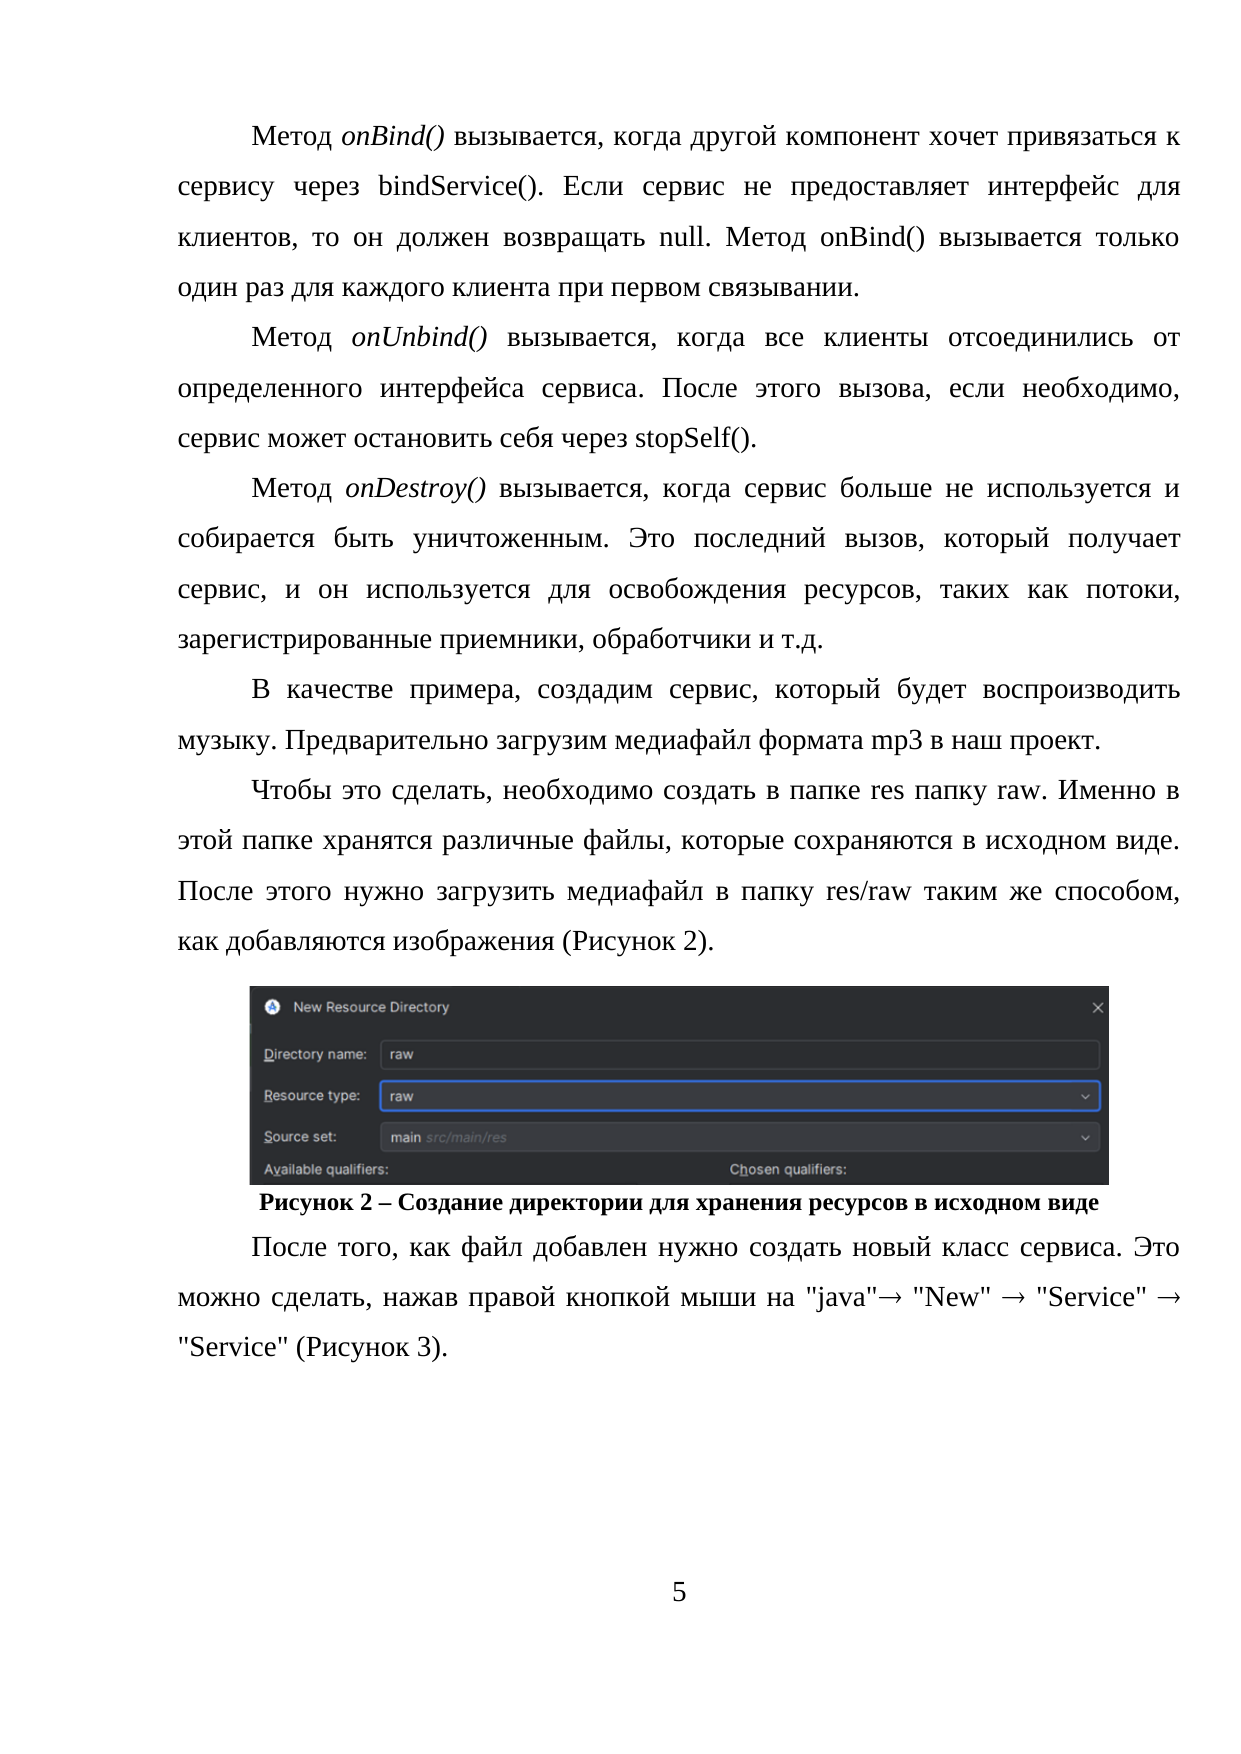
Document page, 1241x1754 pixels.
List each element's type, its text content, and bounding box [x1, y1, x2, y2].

text Чтобы это сделать, необходимо создать в папке res папку raw. Именно в этой папке хранятся различные файлы, которые сохраняются в исходном виде. После этого нужно загрузить медиафайл в папку res/raw таким же способом, как добавляются изображения (Рисунок 2). [177, 772, 1181, 957]
text Метод onDestroy() вызывается, когда сервис больше не используется и собирается быть уничтоженным. Это последний вызов, который получает сервис, и он используется для освобождения ресурсов, таких как потоки, зарегистрированные приемники, обработчики и т.д. [177, 470, 1181, 655]
text После того, как файл добавлен нужно создать новый класс сервиса. Это можно сделать, нажав правой кнопкой мыши на "java" "New" "Service" "Service" (Рисунок 3). [177, 1229, 1181, 1363]
text Метод onUnbind() вызывается, когда все клиенты отсоединились от определенного интерфейса сервиса. После этого вызова, если необходимо, сервис может остановить себя через stopSelf(). [177, 319, 1181, 453]
picture [249, 986, 1109, 1185]
text В качестве примера, создадим сервис, который будет воспроизводить музыку. Предварительно загрузим медиафайл формата mp3 в наш проект. [177, 672, 1181, 755]
text Метод onBind() вызывается, когда другой компонент хочет привязаться к сервису через bindService(). Если сервис не предоставляет интерфейс для клиентов, то он должен возвращать null. Метод onBind() вызывается только один раз для каждого клиента при первом связывании. [177, 118, 1181, 303]
